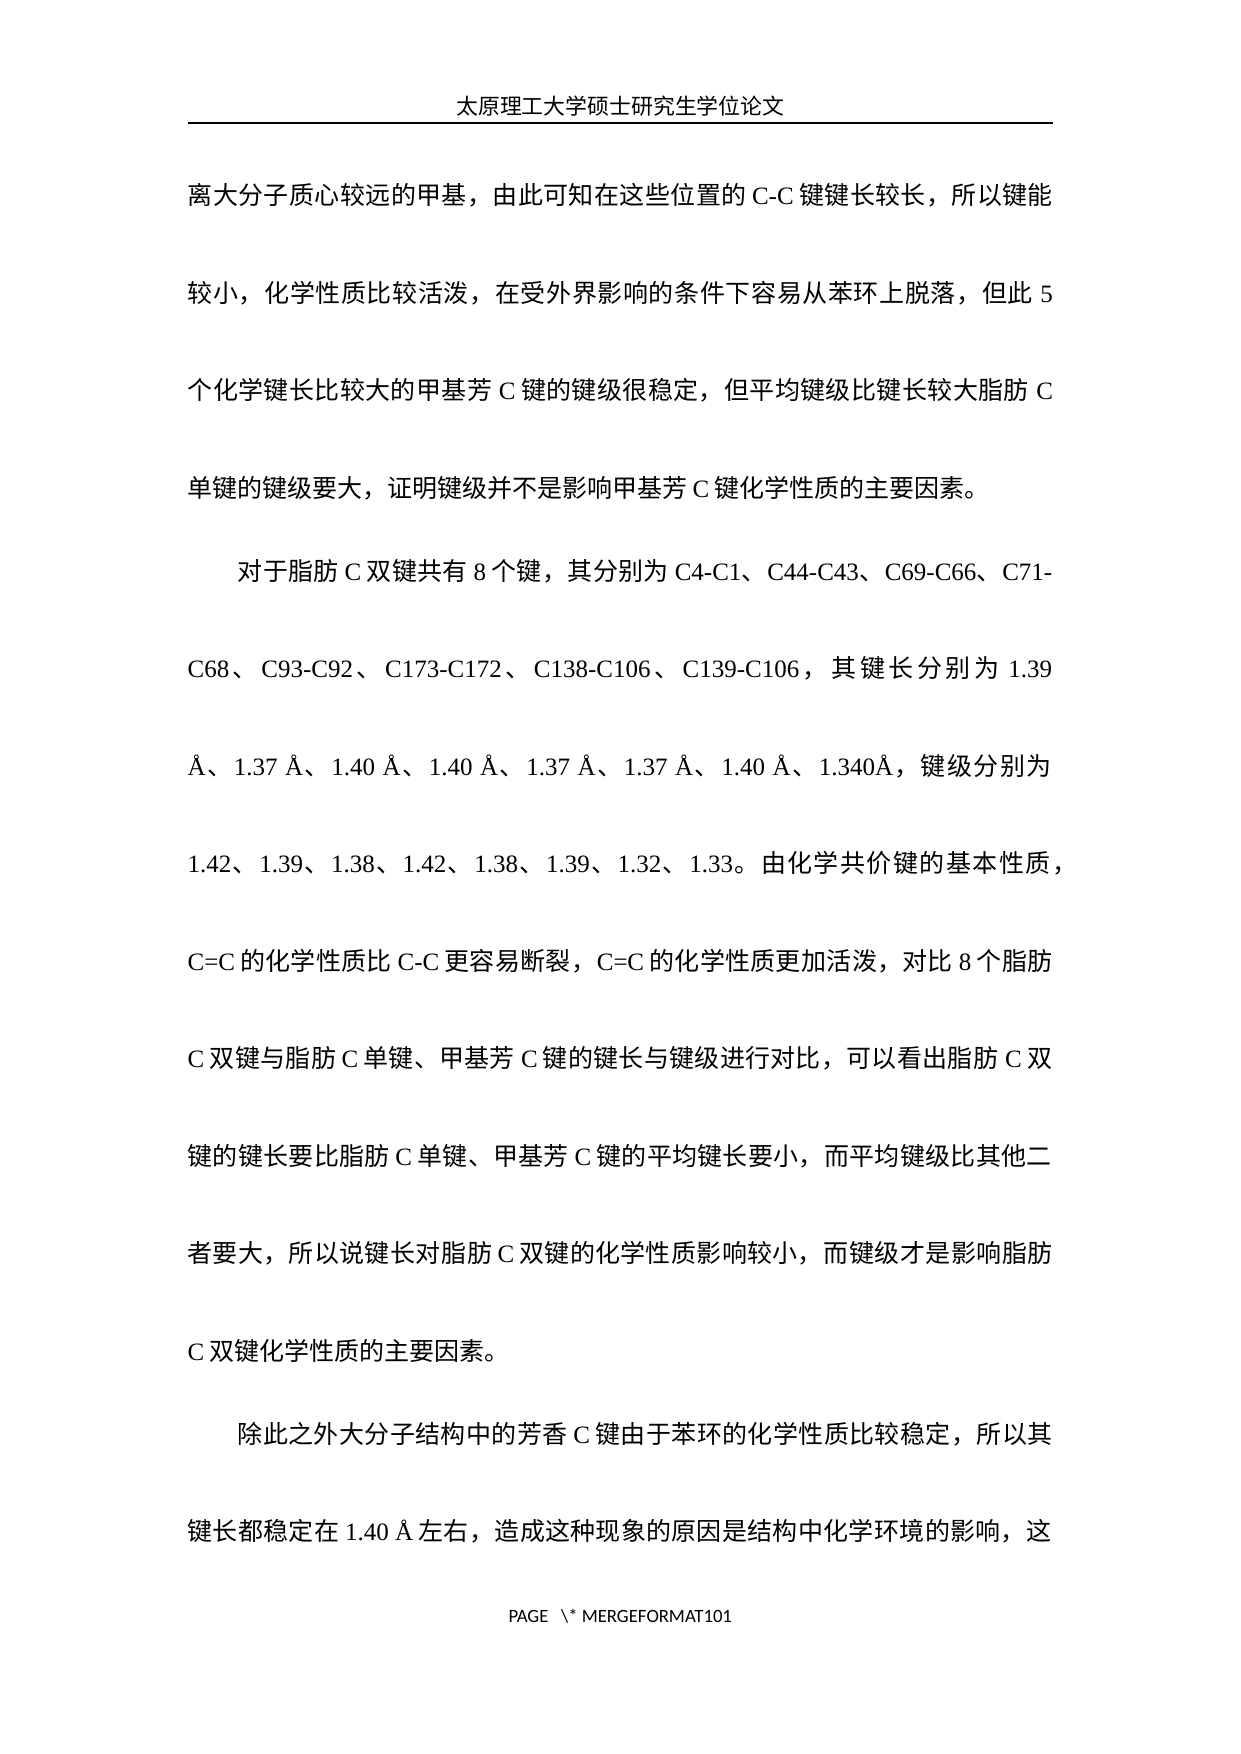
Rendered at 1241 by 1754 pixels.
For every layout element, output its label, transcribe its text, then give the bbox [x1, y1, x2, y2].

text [187, 161, 1053, 519]
text 对于脂肪C双键共有8个键，其分别为C4-C1、C44-C43、C69-C66、C71-C68、C93-C92、C173-C172、C138-C106、C139-C106，其键长分别为1.39 Å、1.37 Å、1.40 Å、1.40 Å、1.37 Å、1.37 Å、1.40 Å、1.340Å，键级分别为1.42、1.39、1.38、1.42、1.38、1.39、1.32、1.33。由化学共价键的基本性质，C=C的化学性质比C-C更容易断裂，C=C的化学性质更加活泼，对比8个脂肪C双键与脂肪C单键、甲基芳C键的键长与键级进行对比，可以看出脂肪C双键的键长要比脂肪C单键、甲基芳C键的平均键长要小，而平均键级比其他二者要大，所以说键长对脂肪C双键的化学性质影响较小，而键级才是影响脂肪C双键化学性质的主要因素。 [187, 537, 1053, 1382]
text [187, 1400, 1053, 1562]
